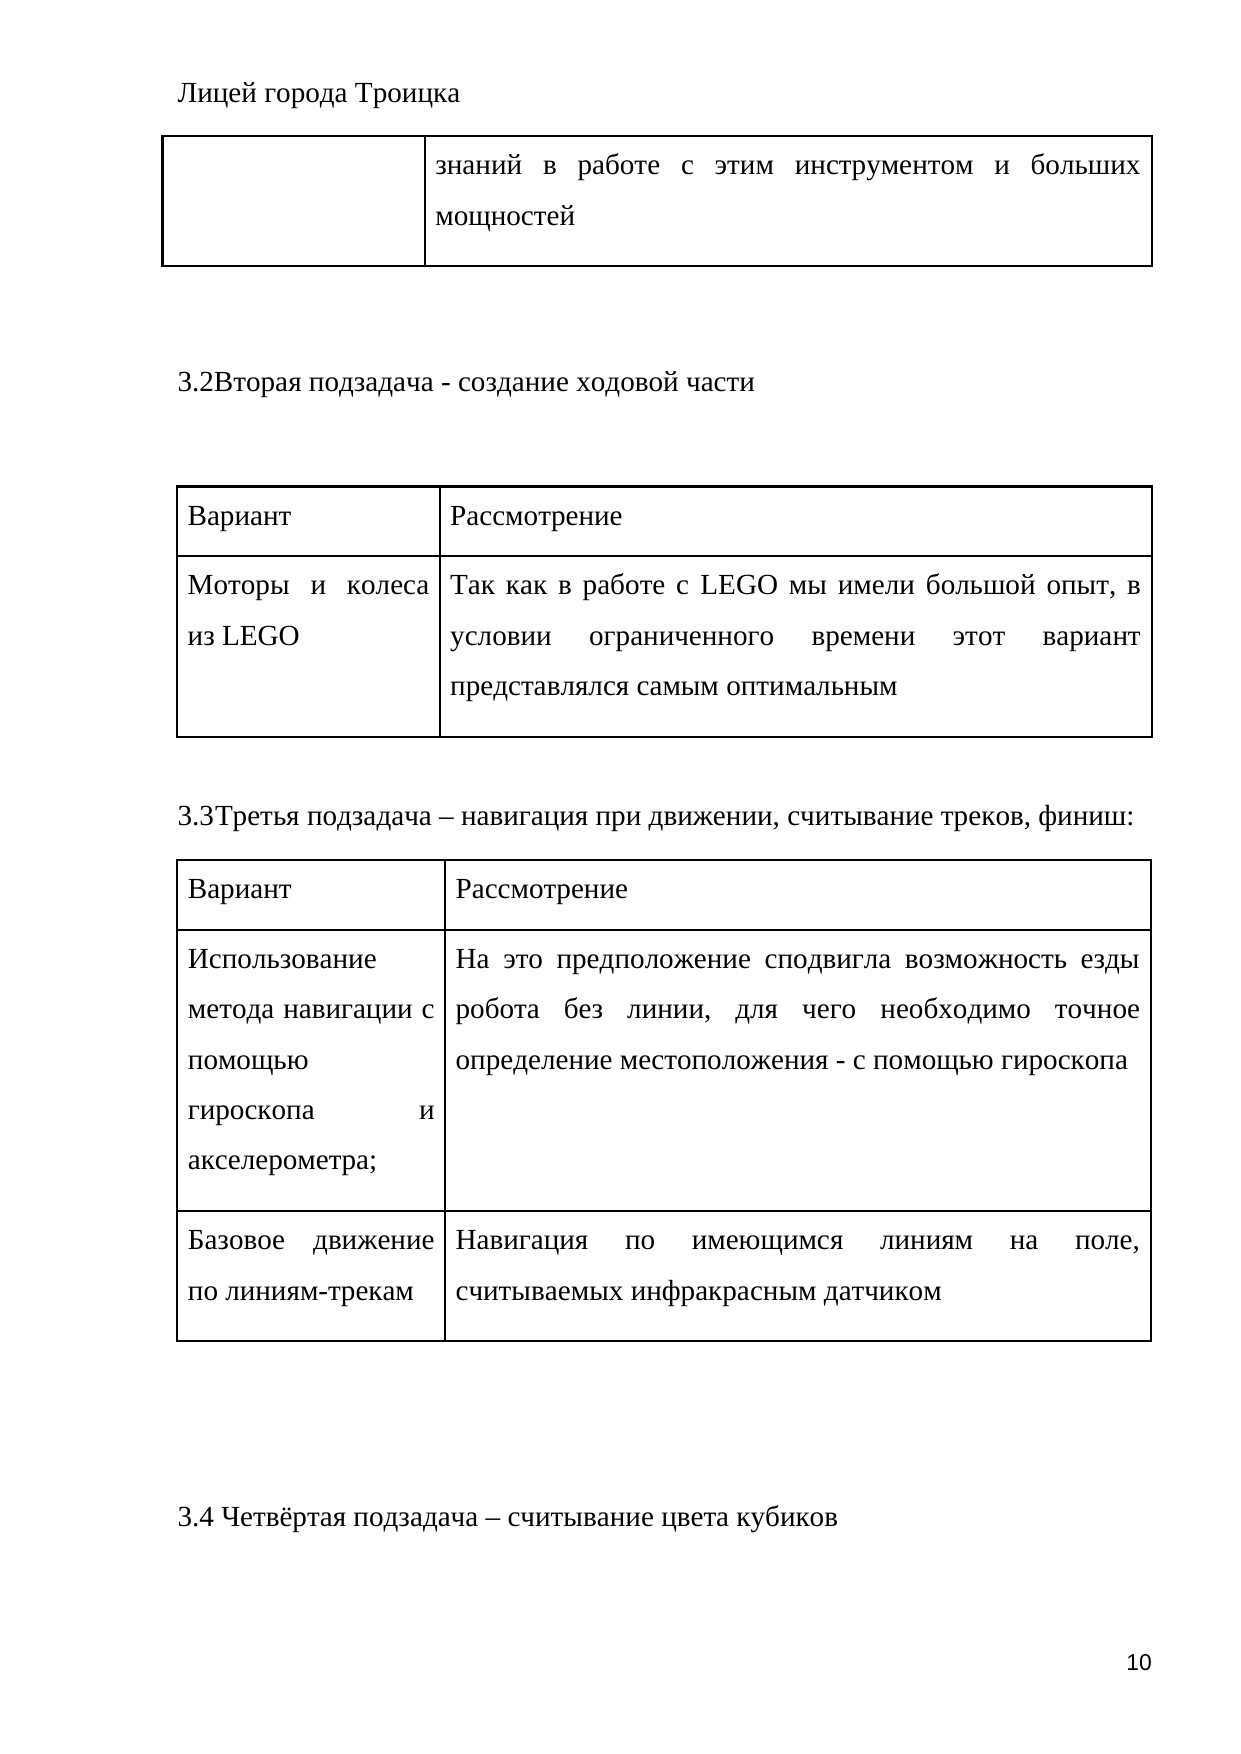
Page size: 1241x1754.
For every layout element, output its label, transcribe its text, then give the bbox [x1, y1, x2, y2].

table_cell На это предположение сподвигла возможность езды робота без линии, для чего необходимо точное определение местоположения - с помощью гироскопа [446, 931, 1150, 1210]
table_header Рассмотрение [446, 861, 1150, 929]
table_cell Моторы и колеса из LEGO [178, 557, 439, 736]
text 3.4 Четвёртая подзадача – считывание цвета кубиков [177, 1499, 1152, 1533]
table_header Вариант [178, 861, 444, 929]
list Третья подзадача – навигация при движении, считывание треков, финиш: [177, 798, 1152, 832]
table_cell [426, 137, 1151, 265]
text 3.2Вторая подзадача - создание ходовой части [177, 364, 1152, 397]
table_header Рассмотрение [441, 488, 1151, 555]
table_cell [164, 137, 424, 265]
table_cell Навигация по имеющимся линиям на поле, считываемых инфракрасным датчиком [446, 1212, 1150, 1340]
table_header Вариант [178, 488, 439, 555]
table_cell Так как в работе с LEGO мы имели большой опыт, в условии ограниченного времени этот вариант представлялся самым оптимальным [441, 557, 1151, 736]
table_cell Базовое движение по линиям-трекам [178, 1212, 444, 1340]
table_cell Использование метода навигации с помощью гироскопа и акселерометра; [178, 931, 444, 1210]
